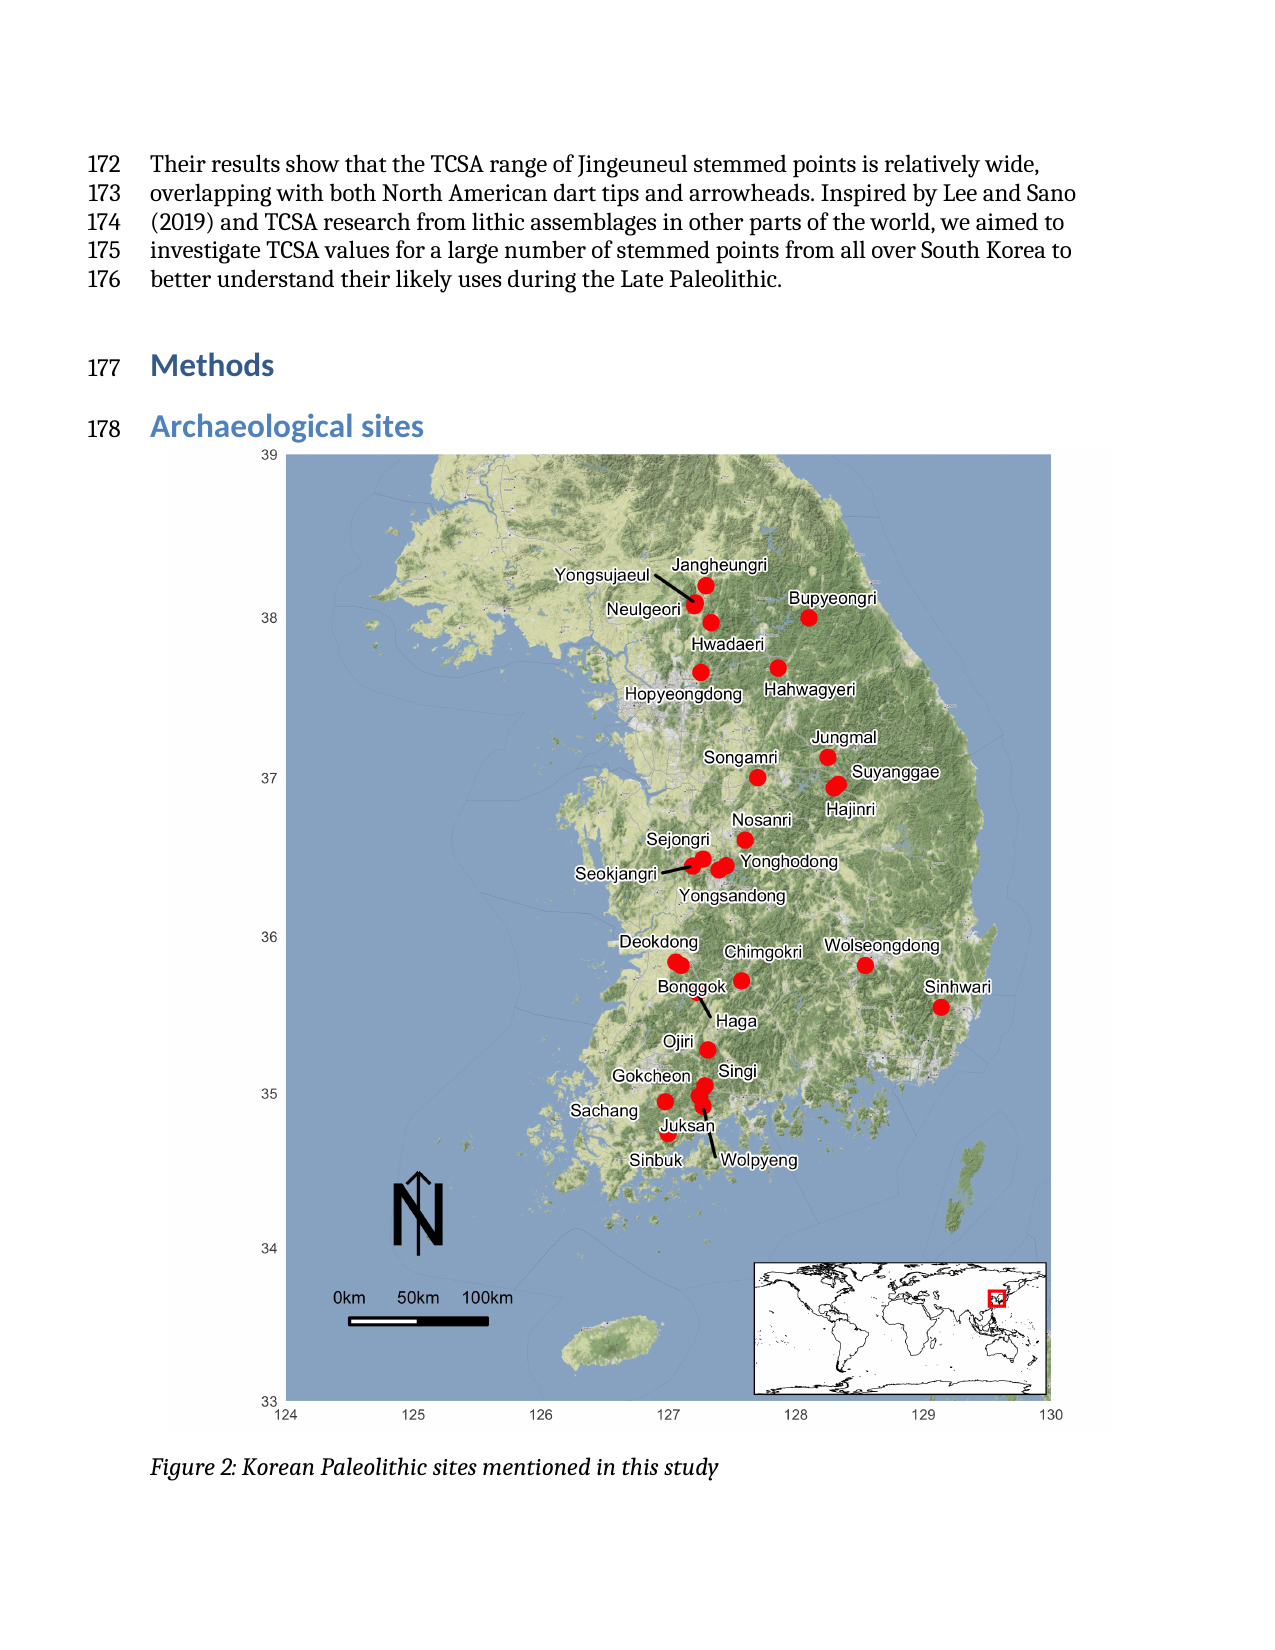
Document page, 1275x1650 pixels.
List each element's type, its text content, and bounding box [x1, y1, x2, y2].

subtitle Methods [150, 344, 1125, 384]
subtitle Archaeological sites [150, 405, 1125, 446]
table_header Figure 2: Korean Paleolithic sites mentioned in this study [139, 446, 1114, 1494]
picture [168, 446, 1114, 1432]
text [150, 150, 1125, 294]
